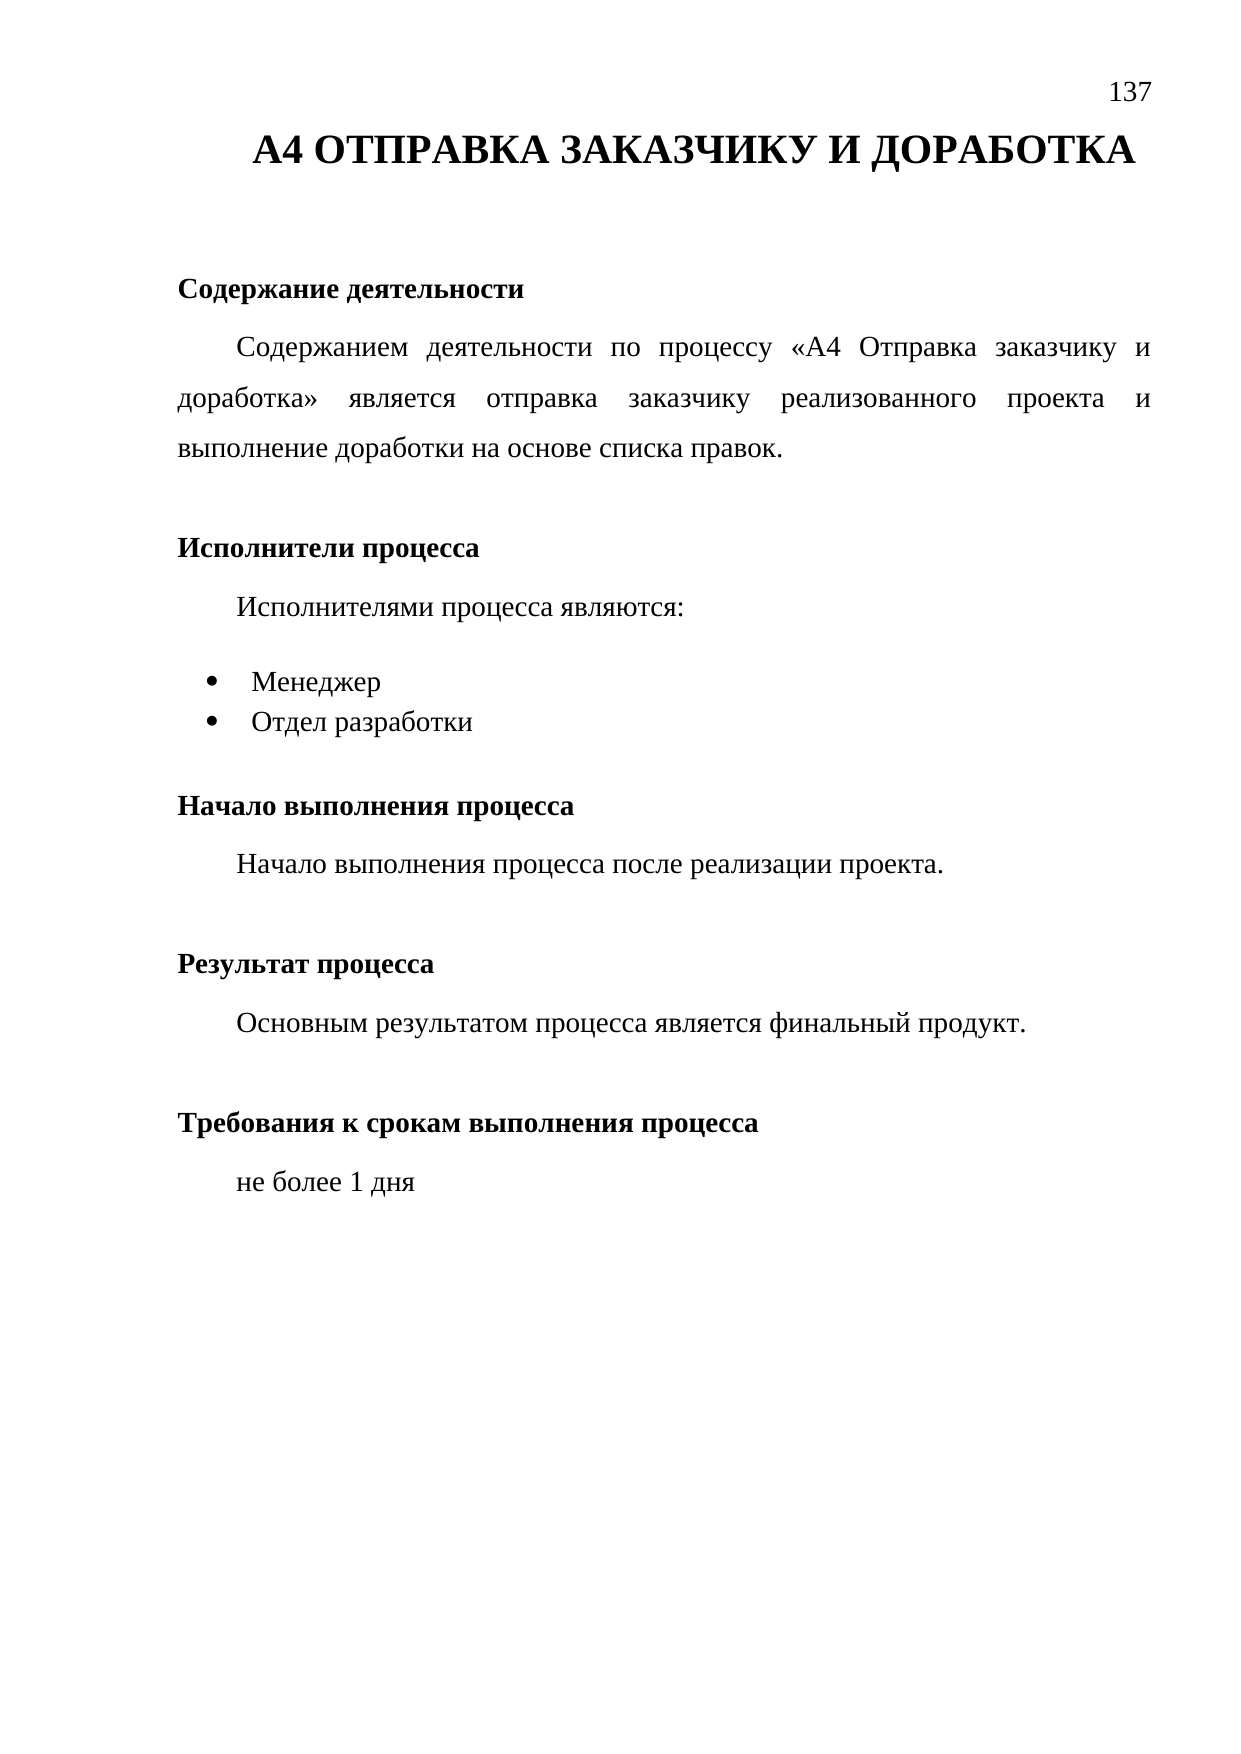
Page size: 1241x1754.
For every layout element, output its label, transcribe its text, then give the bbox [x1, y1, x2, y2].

text Основным результатом процесса является финальный продукт. [177, 1005, 1152, 1039]
subtitle Результат процесса [177, 947, 1152, 980]
text Исполнителями процесса являются: [177, 589, 1152, 622]
text Менеджер [207, 664, 1152, 698]
subtitle Содержание деятельности [177, 271, 1152, 304]
subtitle Исполнители процесса [177, 530, 1152, 564]
text Содержанием деятельности по процессу «А4 Отправка заказчику и доработка» является отправка заказчику реализованного проекта и выполнение доработки на основе списка правок. [177, 329, 1152, 464]
text Начало выполнения процесса после реализации проекта. [177, 846, 1152, 880]
text А4 Отправка заказчику и доработка [177, 124, 1152, 172]
text Отдел разработки [207, 704, 1152, 738]
text не более 1 дня [177, 1164, 1152, 1198]
subtitle Требования к срокам выполнения процесса [177, 1106, 1152, 1139]
subtitle Начало выполнения процесса [177, 788, 1152, 821]
